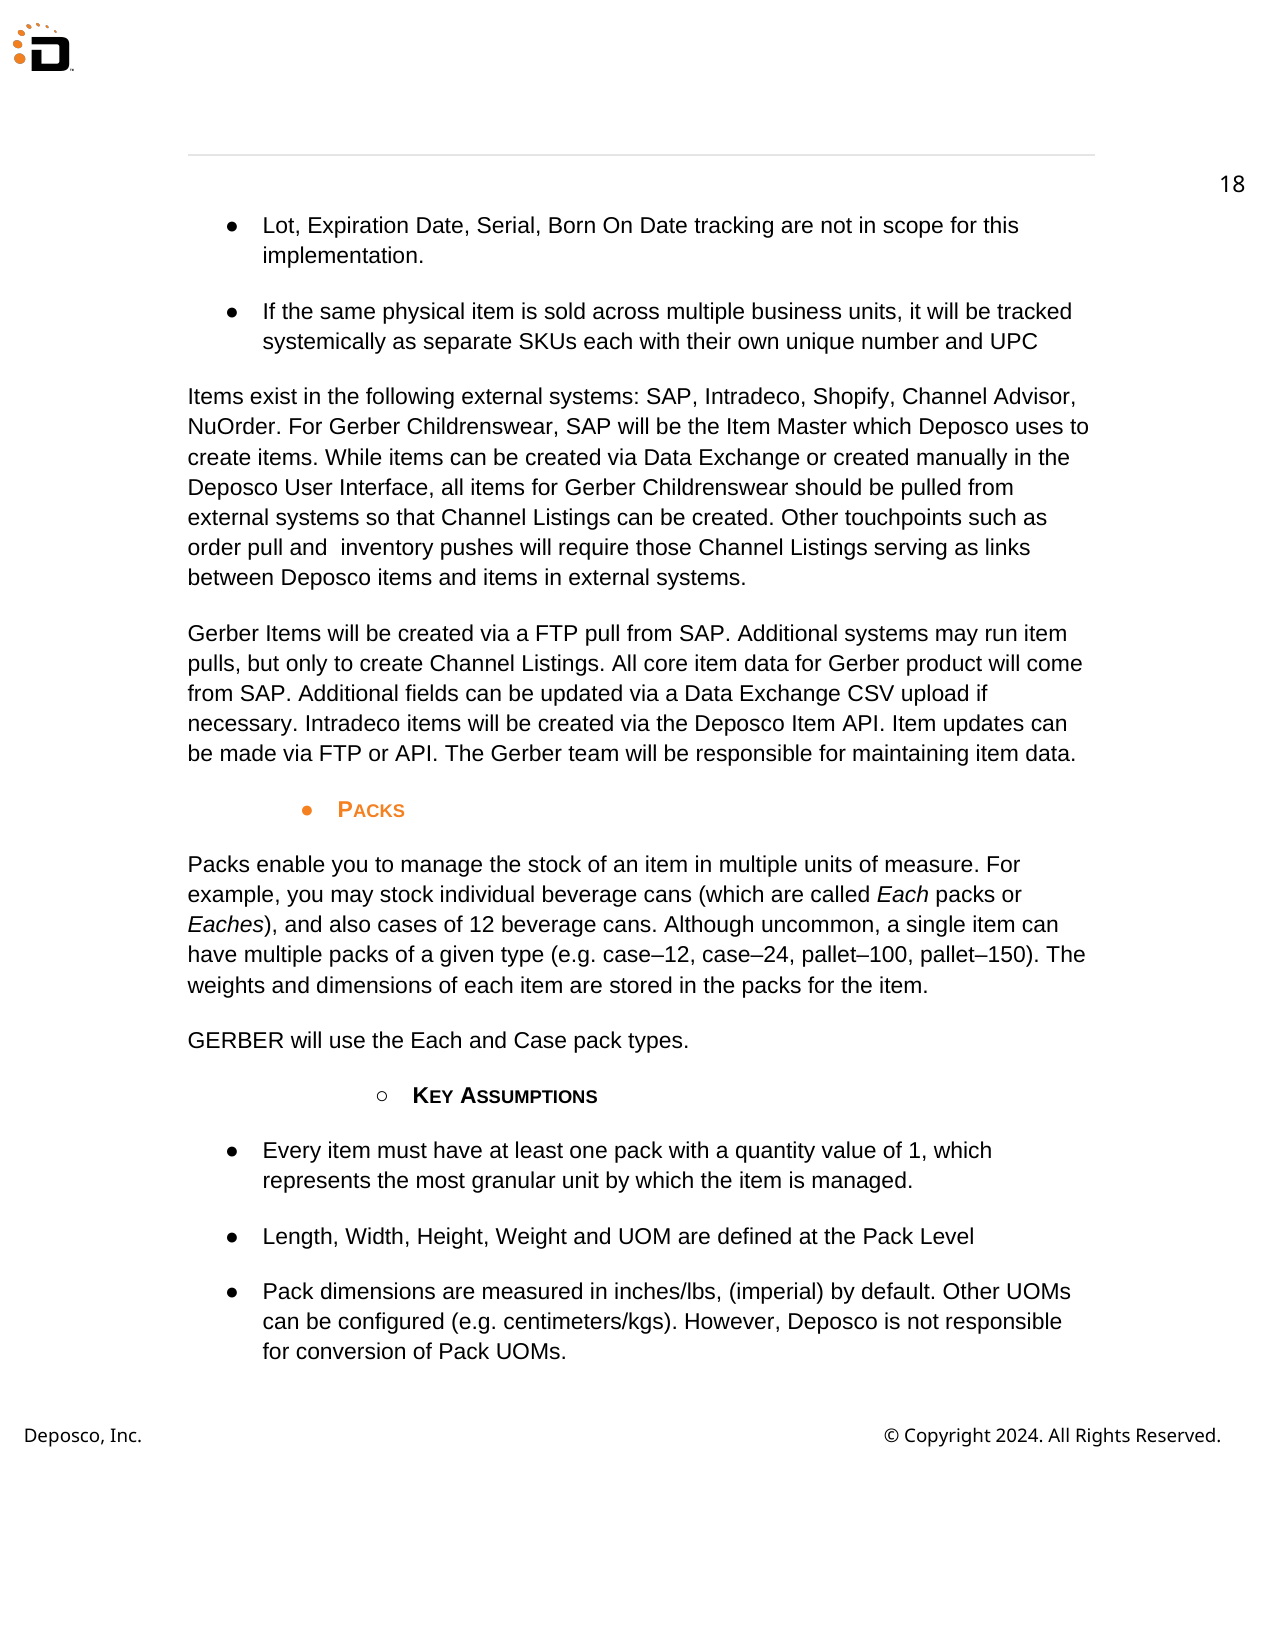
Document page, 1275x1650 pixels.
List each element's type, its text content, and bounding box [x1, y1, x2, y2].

list Pack dimensions are measured in inches/lbs, (imperial) by default. Other UOMs can be configured (e.g. centimeters/kgs). However, Deposco is not responsible for conversion of Pack UOMs. [225, 1278, 1095, 1364]
picture [13, 23, 74, 71]
list If the same physical item is sold across multiple business units, it will be tracked systemically as separate SKUs each with their own unique number and UPC [225, 298, 1095, 354]
subtitle Packs [300, 796, 1095, 822]
text Packs enable you to manage the stock of an item in multiple units of measure. For example, you may stock individual beverage cans (which are called Each packs or Eaches), and also cases of 12 beverage cans. Although uncommon, a single item can have multiple packs of a given type (e.g. case–12, case–24, pallet–100, pallet–150). The weights and dimensions of each item are stored in the packs for the item. [187, 851, 1095, 998]
text Gerber Items will be created via a FTP pull from SAP. Additional systems may run item pulls, but only to create Channel Listings. All core item data for Gerber product will come from SAP. Additional fields can be updated via a Data Exchange CSV upload if necessary. Intradeco items will be created via the Deposco Item API. Item updates can be made via FTP or API. The Gerber team will be responsible for maintaining item data. [187, 619, 1095, 767]
text GERBER will use the Each and Case pack types. [187, 1027, 1095, 1053]
list Lot, Expiration Date, Serial, Born On Date tracking are not in scope for this implementation. [225, 212, 1095, 269]
text Items exist in the following external systems: SAP, Intradeco, Shopify, Channel Advisor, NuOrder. For Gerber Childrenswear, SAP will be the Item Master which Deposco uses to create items. While items can be created via Data Exchange or created manually in the Deposco User Interface, all items for Gerber Childrenswear should be pulled from external systems so that Channel Listings can be created. Other touchpoints such as order pull and inventory pushes will require those Channel Listings serving as links between Deposco items and items in external systems. [187, 383, 1095, 591]
list Length, Width, Height, Weight and UOM are defined at the Pack Level [225, 1223, 1095, 1249]
list Every item must have at least one pack with a quantity value of 1, which represents the most granular unit by which the item is managed. [225, 1137, 1095, 1194]
subtitle Key Assumptions [375, 1082, 1095, 1108]
